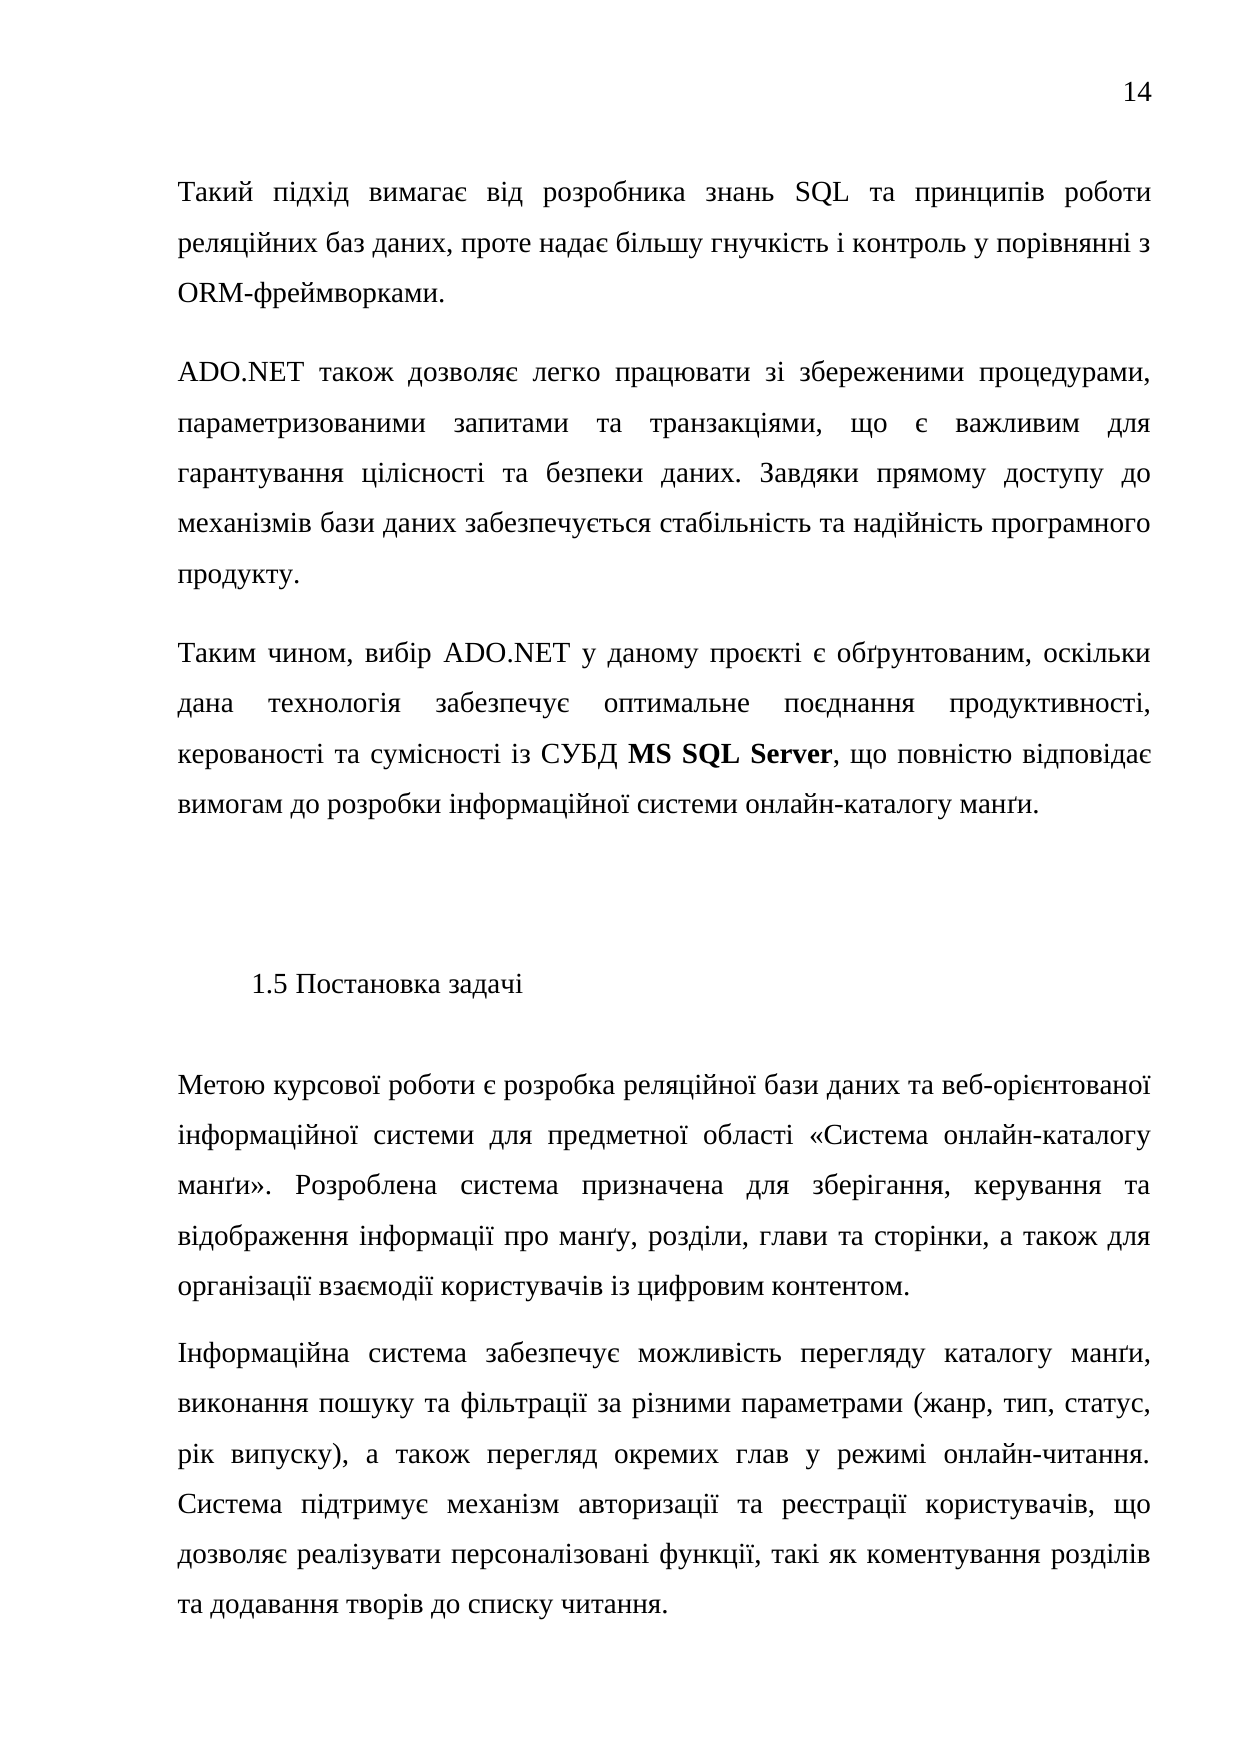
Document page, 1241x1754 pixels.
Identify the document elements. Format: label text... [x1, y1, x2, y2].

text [177, 174, 1152, 308]
text Метою курсової роботи є розробка реляційної бази даних та веб-орієнтованої інформаційної системи для предметної області «Система онлайн-каталогу манґи». Розроблена система призначена для зберігання, керування та відображення інформації про манґу, розділи, глави та сторінки, а також для організації взаємодії користувачів із цифровим контентом. [177, 1067, 1152, 1302]
subtitle Постановка задачі [177, 966, 1152, 1000]
text Інформаційна система забезпечує можливість перегляду каталогу манґи, виконання пошуку та фільтрації за різними параметрами (жанр, тип, статус, рік випуску), а також перегляд окремих глав у режимі онлайн-читання. Система підтримує механізм авторизації та реєстрації користувачів, що дозволяє реалізувати персоналізовані функції, такі як коментування розділів та додавання творів до списку читання. [177, 1335, 1152, 1620]
text ADO.NET також дозволяє легко працювати зі збереженими процедурами, параметризованими запитами та транзакціями, що є важливим для гарантування цілісності та безпеки даних. Завдяки прямому доступу до механізмів бази даних забезпечується стабільність та надійність програмного продукту. [177, 354, 1152, 589]
text Таким чином, вибір ADO.NET у даному проєкті є обґрунтованим, оскільки дана технологія забезпечує оптимальне поєднання продуктивності, керованості та сумісності із СУБД MS SQL Server, що повністю відповідає вимогам до розробки інформаційної системи онлайн-каталогу манґи. [177, 635, 1152, 820]
